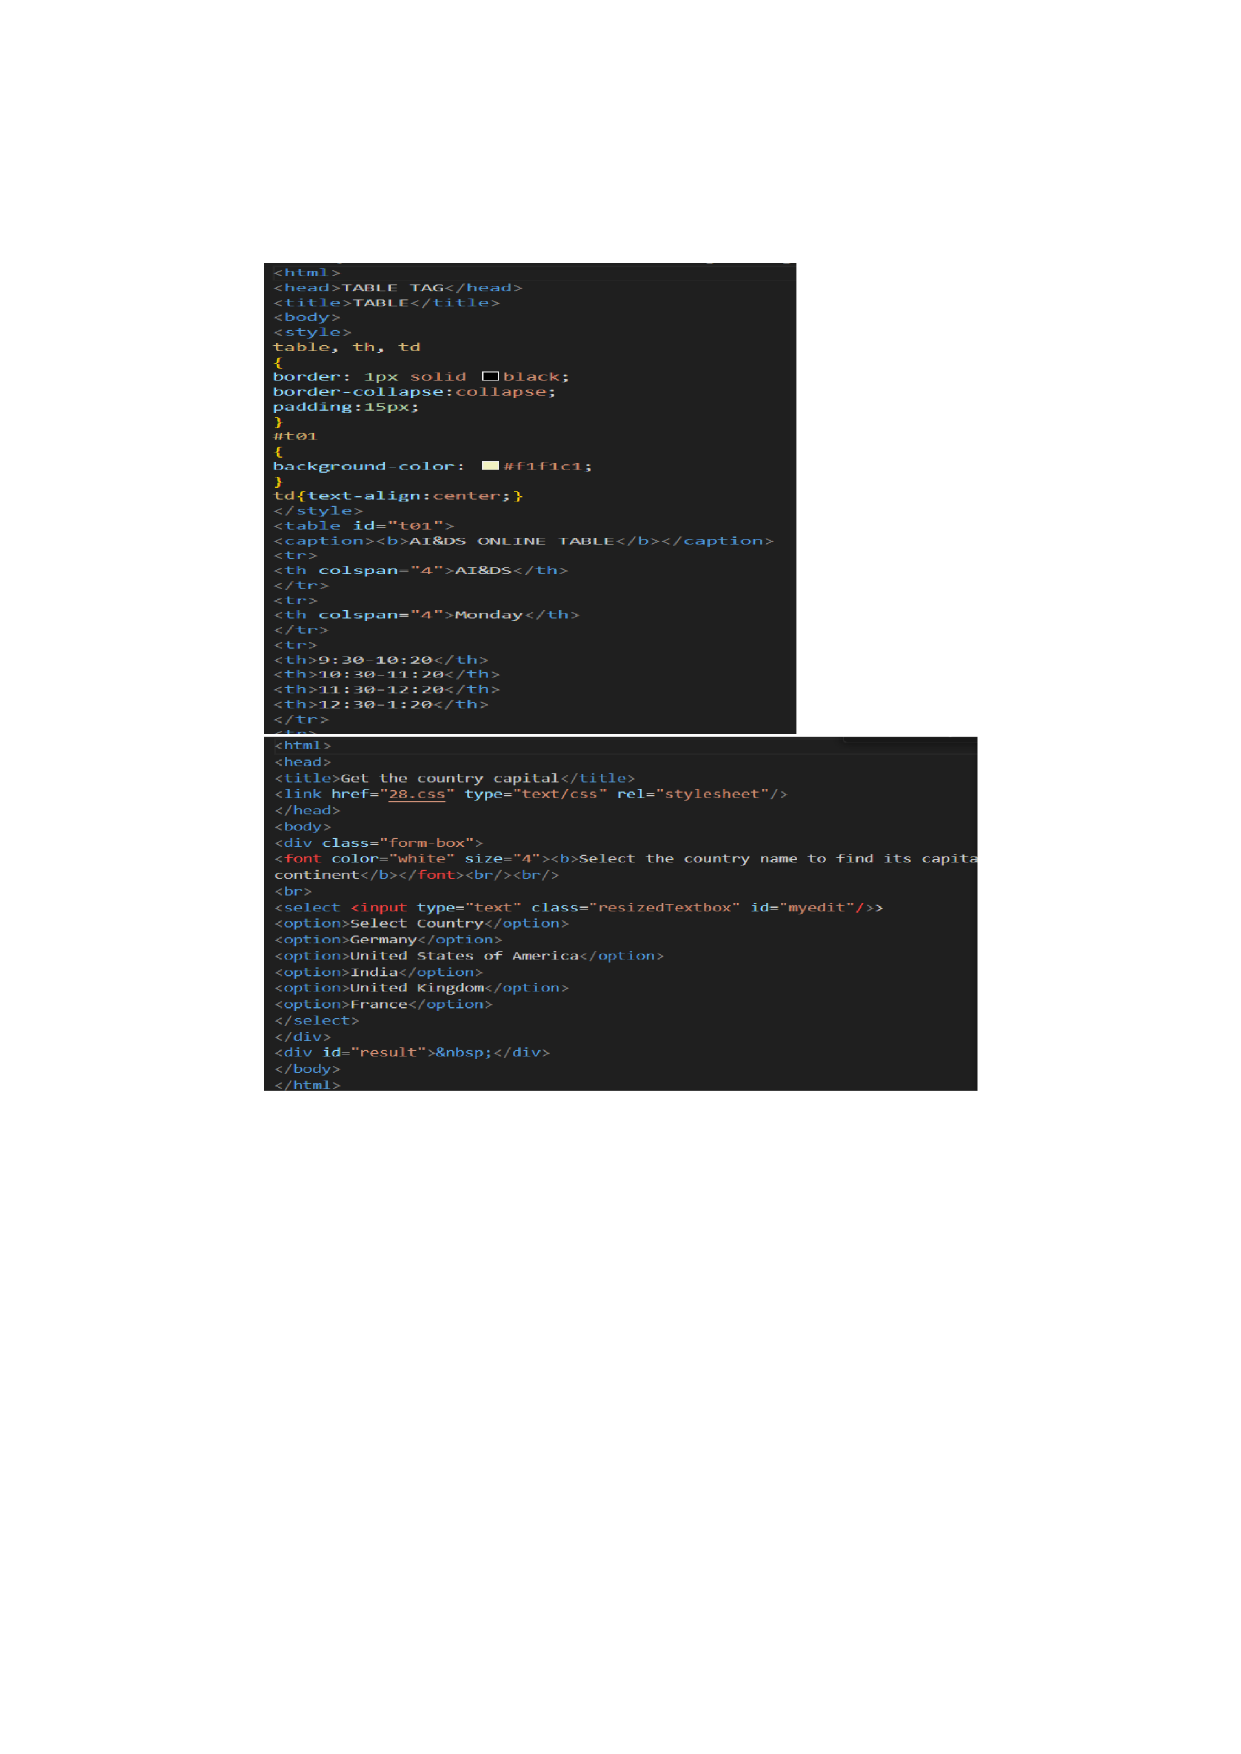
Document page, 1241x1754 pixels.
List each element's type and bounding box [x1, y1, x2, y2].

picture [150, 150, 1091, 1480]
